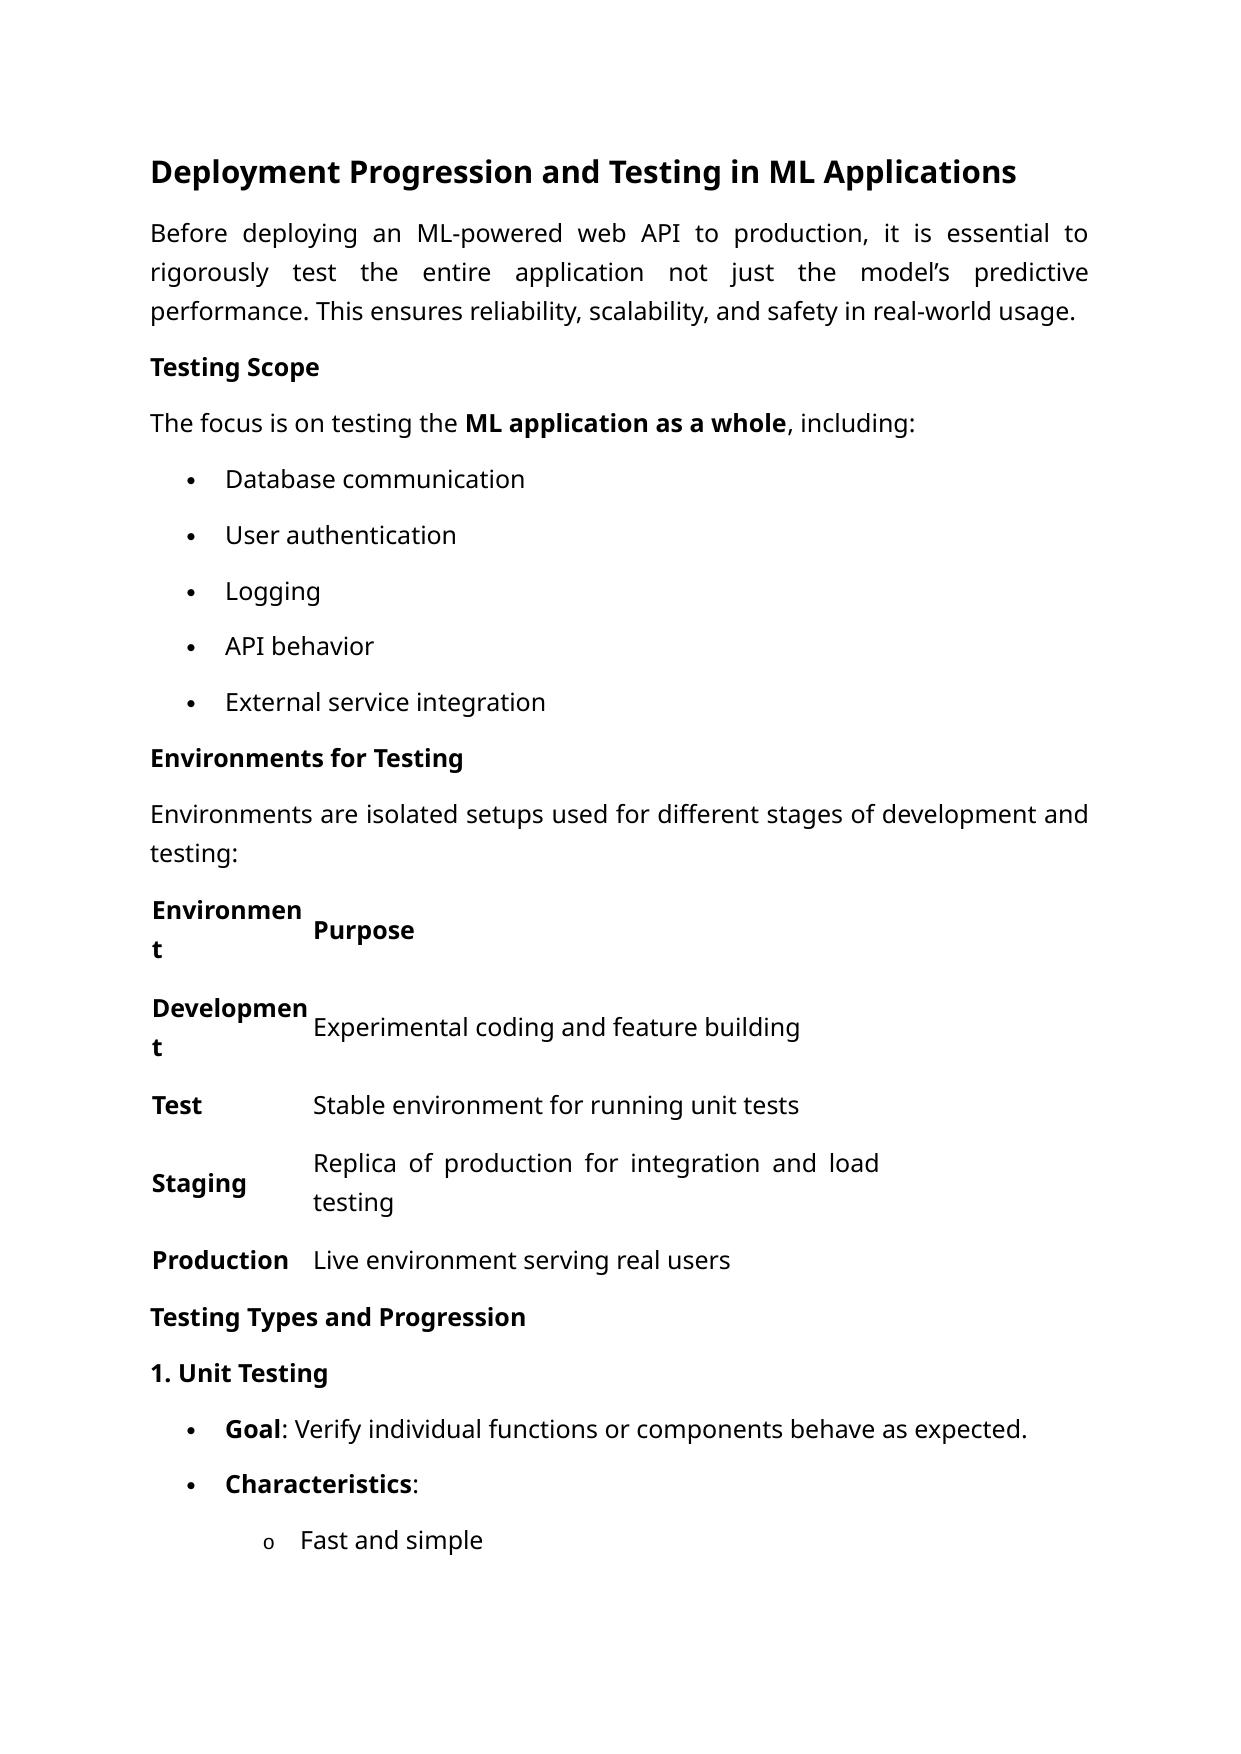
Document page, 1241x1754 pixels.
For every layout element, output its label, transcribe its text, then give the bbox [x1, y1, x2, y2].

table_cell Development [150, 989, 311, 1086]
list Goal: Verify individual functions or components behave as expected. [187, 1411, 1090, 1445]
list Logging [187, 573, 1090, 607]
text Testing Scope [150, 350, 1090, 384]
table_cell Test [150, 1086, 311, 1144]
table_cell Experimental coding and feature building [311, 989, 882, 1086]
list Fast and simple [262, 1523, 1090, 1557]
table_cell Live environment serving real users [311, 1241, 882, 1299]
table_header Purpose [311, 891, 882, 989]
table_cell Replica of production for integration and load testing [311, 1144, 882, 1241]
text Environments for Testing [150, 741, 1090, 775]
table_cell Production [150, 1241, 311, 1299]
list Database communication [187, 461, 1090, 496]
text The focus is on testing the ML application as a whole, including: [150, 406, 1090, 440]
list User authentication [187, 517, 1090, 551]
table_cell Stable environment for running unit tests [311, 1086, 882, 1144]
table_header Environment [150, 891, 311, 989]
list External service integration [187, 685, 1090, 719]
table_cell Staging [150, 1144, 311, 1241]
list Characteristics: [187, 1467, 1090, 1501]
text 1. Unit Testing [150, 1355, 1090, 1389]
text Deployment Progression and Testing in ML Applications [150, 150, 1090, 193]
text Environments are isolated setups used for different stages of development and testing: [150, 796, 1090, 870]
text Testing Types and Progression [150, 1299, 1090, 1334]
list API behavior [187, 629, 1090, 663]
text Before deploying an ML-powered web API to production, it is essential to rigorously test the entire application not just the model’s predictive performance. This ensures reliability, scalability, and safety in real-world usage. [150, 216, 1090, 328]
